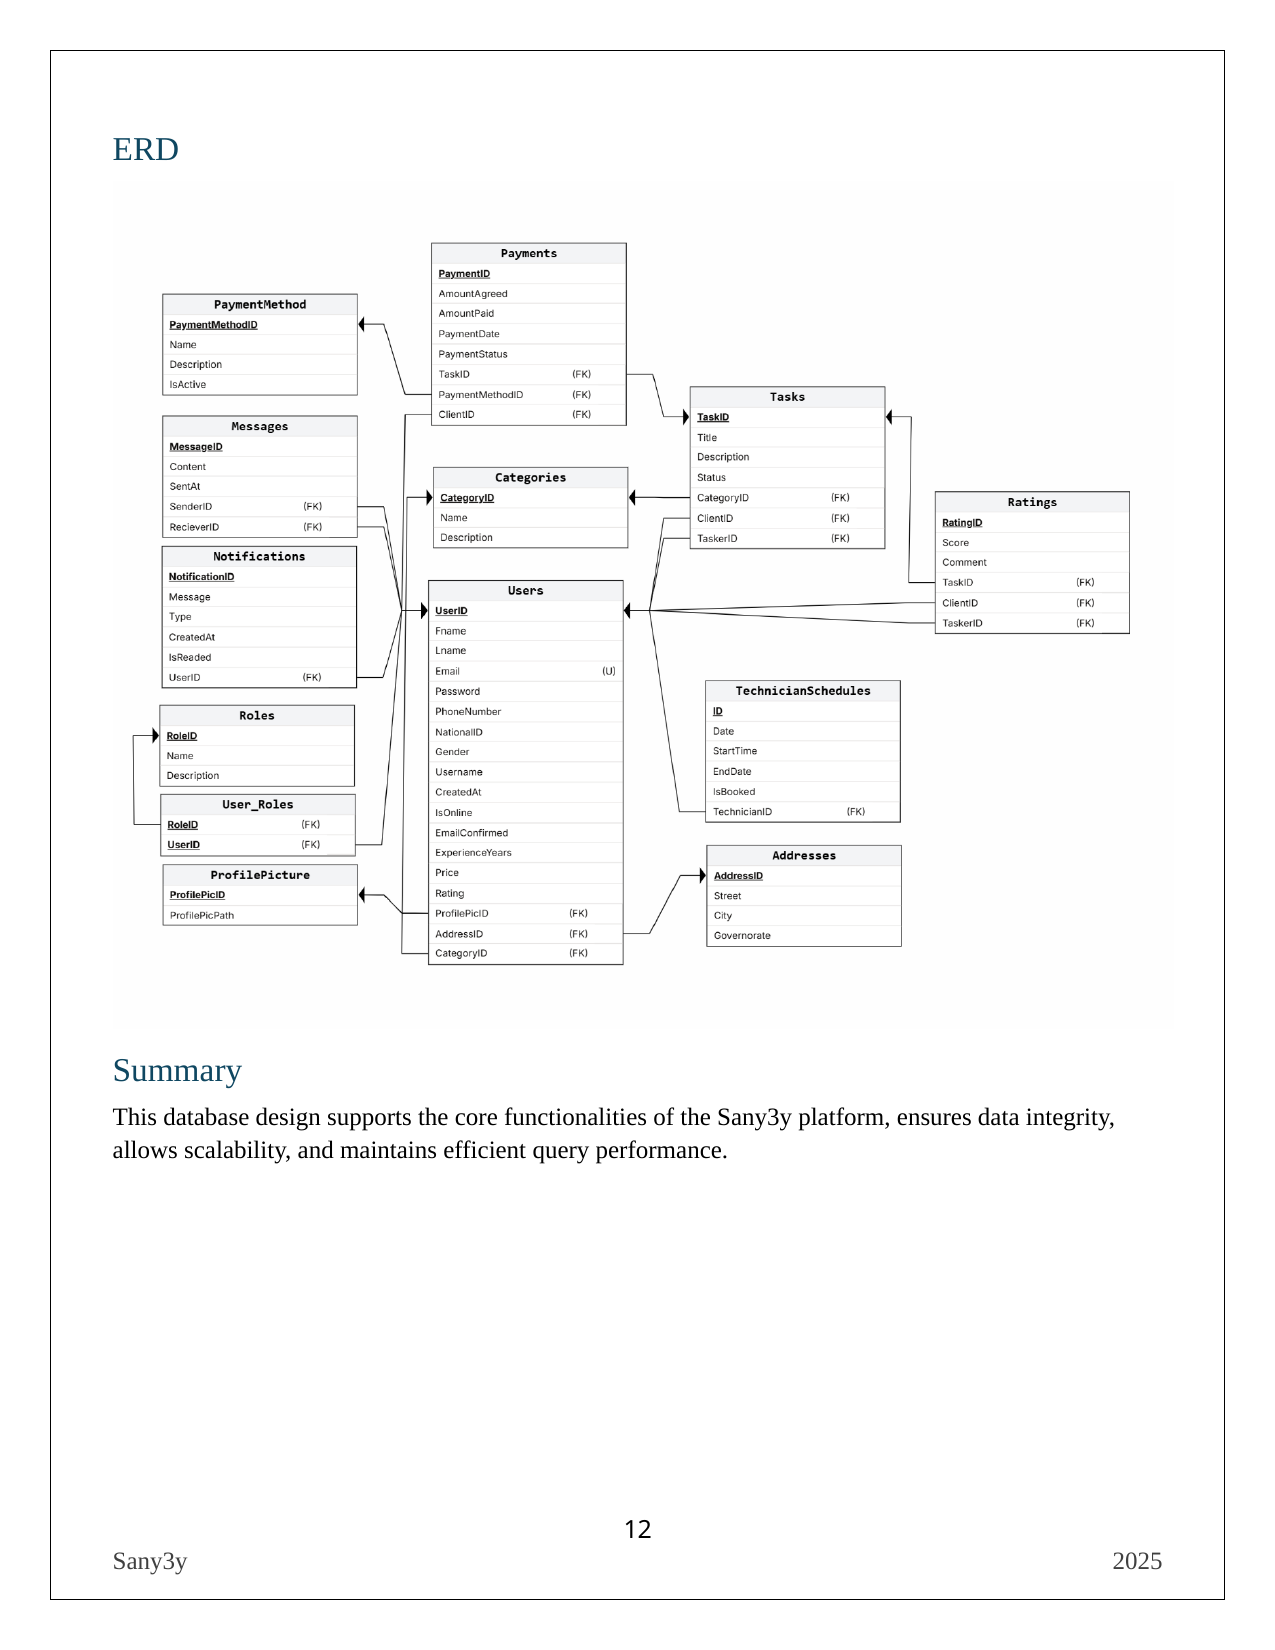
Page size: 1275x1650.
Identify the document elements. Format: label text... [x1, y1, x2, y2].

subtitle ERD [112, 129, 1162, 167]
subtitle Summary [112, 1050, 1162, 1088]
picture [112, 181, 1175, 1029]
text This database design supports the core functionalities of the Sany3y platform, ensures data integrity, allows scalability, and maintains efficient query performance. [112, 1102, 1162, 1164]
